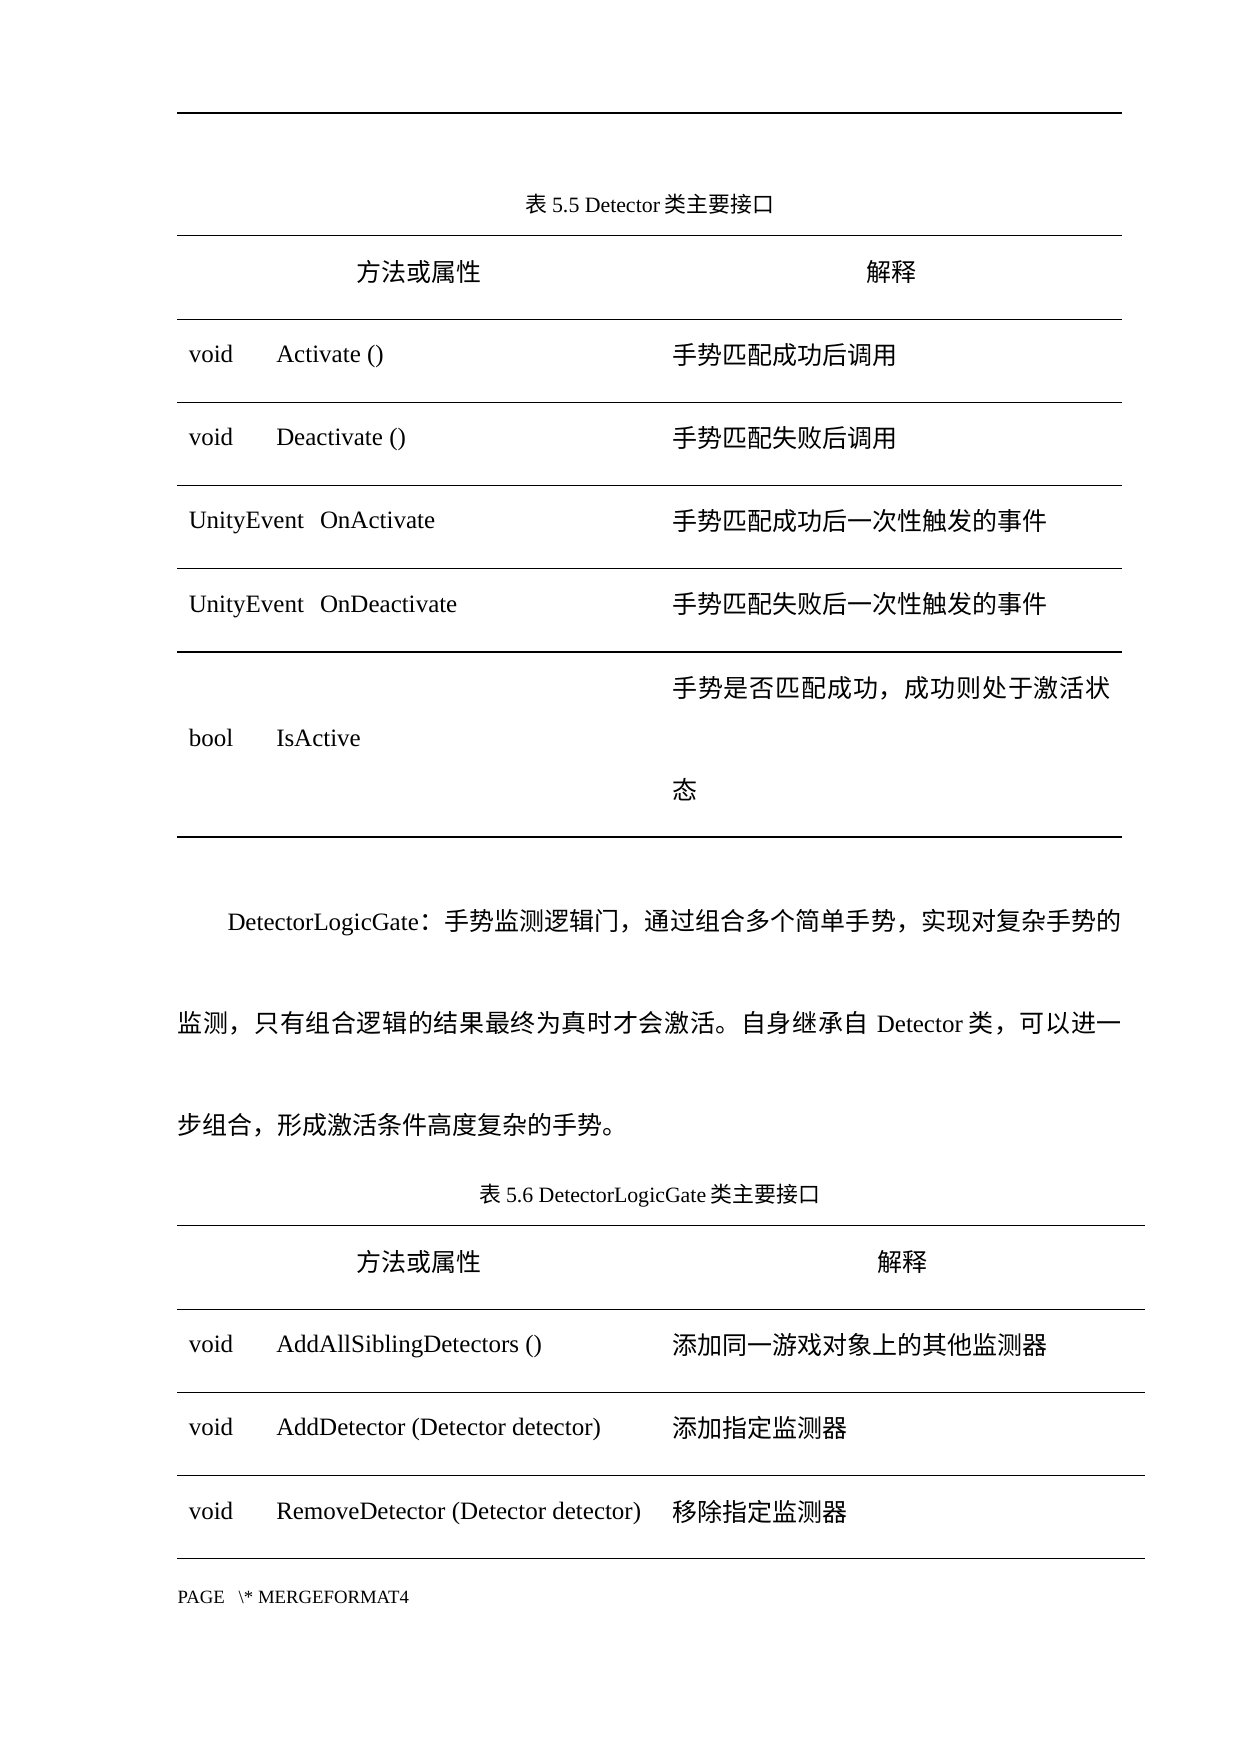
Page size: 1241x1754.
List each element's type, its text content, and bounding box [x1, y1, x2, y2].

table_cell 手势匹配失败后调用 [661, 403, 1122, 485]
table_cell 添加指定监测器 [661, 1393, 1144, 1475]
table_header 解释 [661, 236, 1122, 318]
table_cell 手势是否匹配成功，成功则处于激活状态 [661, 653, 1122, 836]
table_cell bool IsActive [177, 653, 661, 836]
text 表5.6 DetectorLogicGate类主要接口 [177, 1176, 1122, 1209]
table_cell void Deactivate () [177, 403, 661, 485]
table_cell 手势匹配成功后一次性触发的事件 [661, 486, 1122, 568]
table_cell 添加同一游戏对象上的其他监测器 [661, 1310, 1144, 1392]
table_cell UnityEvent OnDeactivate [177, 569, 661, 651]
text 表5.5 Detector类主要接口 [177, 185, 1122, 219]
table_cell UnityEvent OnActivate [177, 486, 661, 568]
table_cell 移除指定监测器 [661, 1476, 1144, 1558]
table_header 方法或属性 [177, 1226, 661, 1309]
table_cell void RemoveDetector (Detector detector) [177, 1476, 661, 1558]
table_cell void AddAllSiblingDetectors () [177, 1310, 661, 1392]
table_cell void AddDetector (Detector detector) [177, 1393, 661, 1475]
table_cell 手势匹配成功后调用 [661, 320, 1122, 402]
table_header 解释 [661, 1226, 1144, 1309]
table_cell void Activate () [177, 320, 661, 402]
table_header 方法或属性 [177, 236, 661, 318]
table_cell 手势匹配失败后一次性触发的事件 [661, 569, 1122, 651]
text DetectorLogicGate：手势监测逻辑门，通过组合多个简单手势，实现对复杂手势的监测，只有组合逻辑的结果最终为真时才会激活。自身继承自Detector类，可以进一步组合，形成激活条件高度复杂的手势。 [177, 886, 1122, 1157]
